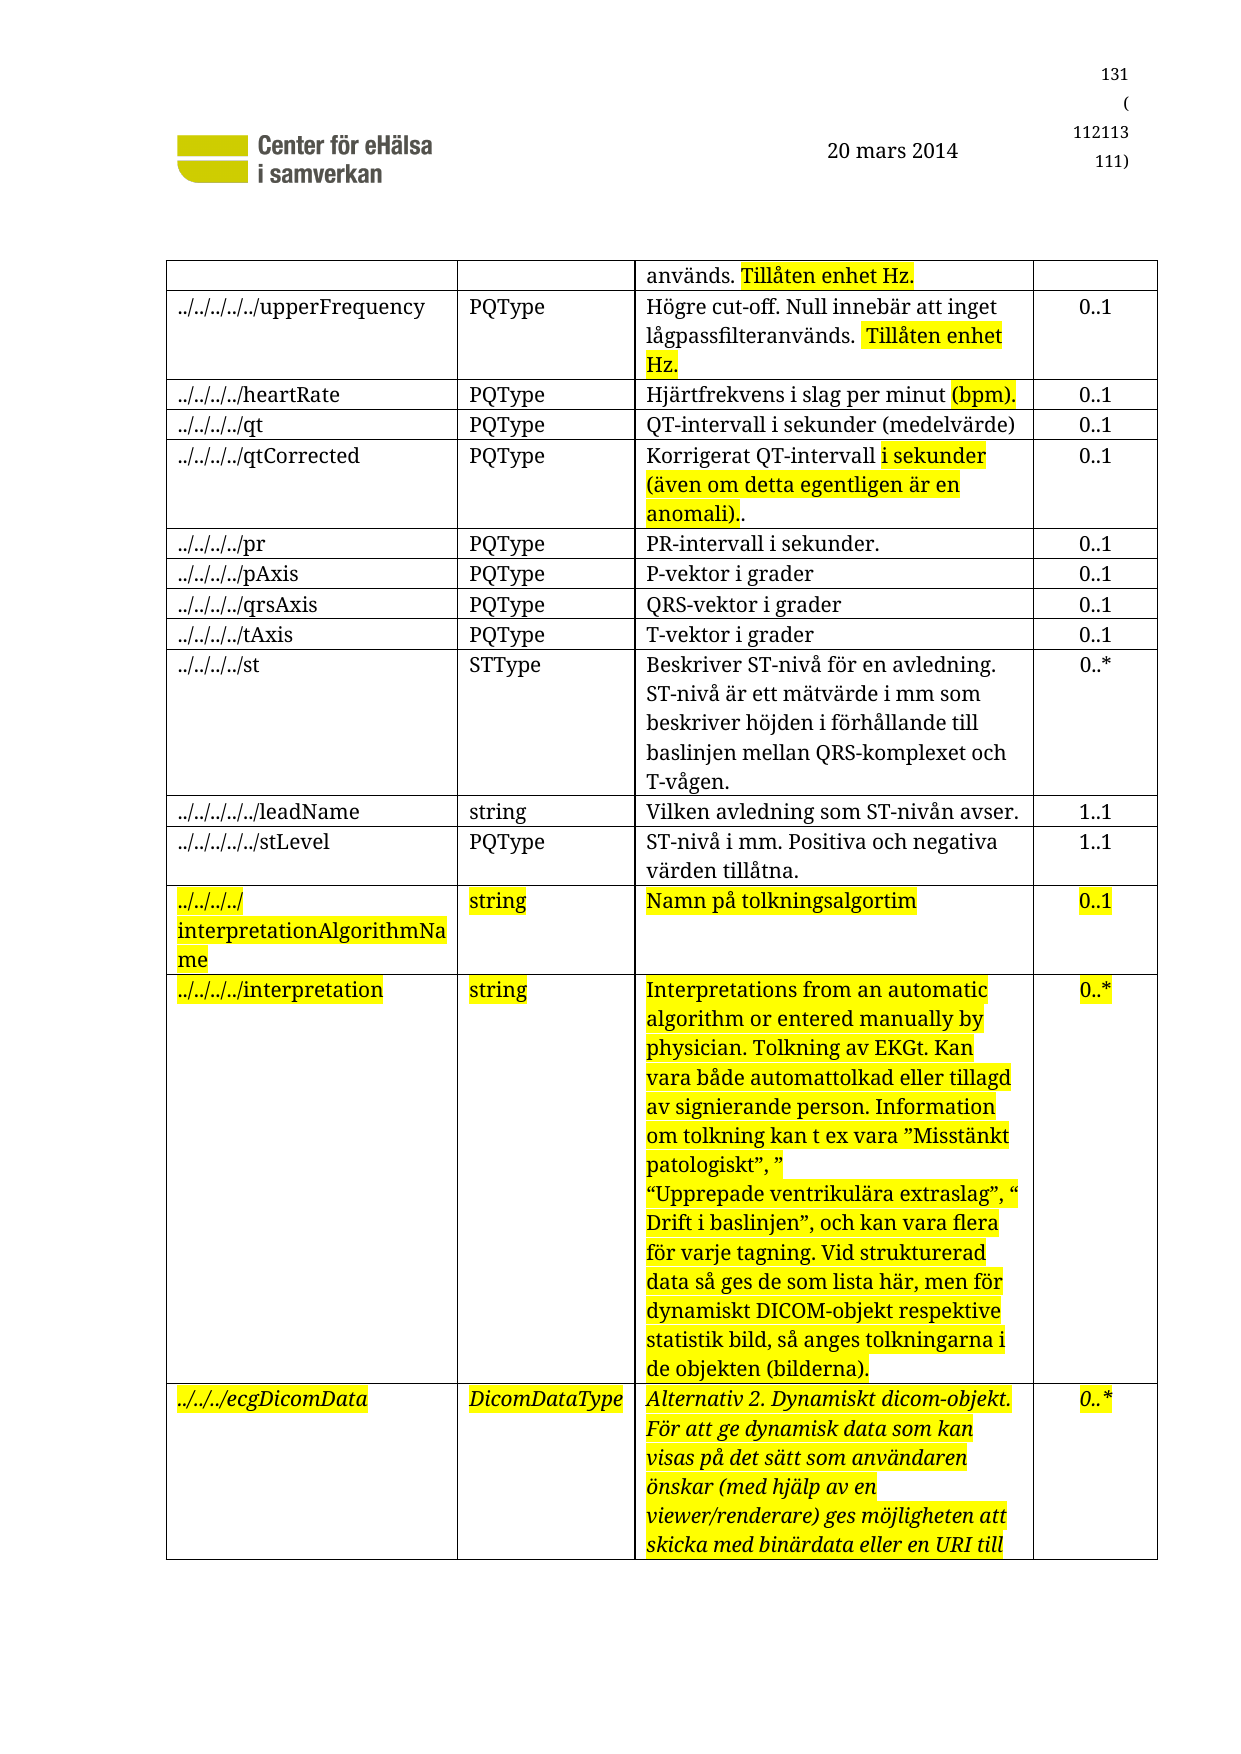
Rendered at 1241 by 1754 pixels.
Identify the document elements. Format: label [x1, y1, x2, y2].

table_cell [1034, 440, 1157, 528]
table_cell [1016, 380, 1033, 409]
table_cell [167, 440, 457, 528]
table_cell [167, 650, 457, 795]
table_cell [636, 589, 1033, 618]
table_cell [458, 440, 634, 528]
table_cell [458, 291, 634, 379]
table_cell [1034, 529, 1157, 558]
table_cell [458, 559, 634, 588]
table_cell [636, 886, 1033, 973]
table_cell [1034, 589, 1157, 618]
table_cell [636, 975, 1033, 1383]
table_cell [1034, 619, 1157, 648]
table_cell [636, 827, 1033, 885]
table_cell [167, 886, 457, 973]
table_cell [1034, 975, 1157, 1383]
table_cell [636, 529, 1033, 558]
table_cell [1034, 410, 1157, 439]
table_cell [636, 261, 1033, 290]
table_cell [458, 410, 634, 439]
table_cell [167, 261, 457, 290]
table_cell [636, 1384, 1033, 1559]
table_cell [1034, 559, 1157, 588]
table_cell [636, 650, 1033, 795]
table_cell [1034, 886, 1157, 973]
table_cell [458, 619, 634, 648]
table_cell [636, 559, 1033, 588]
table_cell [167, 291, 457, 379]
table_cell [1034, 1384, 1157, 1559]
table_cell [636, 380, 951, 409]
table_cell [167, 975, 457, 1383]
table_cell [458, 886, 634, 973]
picture [177, 135, 432, 183]
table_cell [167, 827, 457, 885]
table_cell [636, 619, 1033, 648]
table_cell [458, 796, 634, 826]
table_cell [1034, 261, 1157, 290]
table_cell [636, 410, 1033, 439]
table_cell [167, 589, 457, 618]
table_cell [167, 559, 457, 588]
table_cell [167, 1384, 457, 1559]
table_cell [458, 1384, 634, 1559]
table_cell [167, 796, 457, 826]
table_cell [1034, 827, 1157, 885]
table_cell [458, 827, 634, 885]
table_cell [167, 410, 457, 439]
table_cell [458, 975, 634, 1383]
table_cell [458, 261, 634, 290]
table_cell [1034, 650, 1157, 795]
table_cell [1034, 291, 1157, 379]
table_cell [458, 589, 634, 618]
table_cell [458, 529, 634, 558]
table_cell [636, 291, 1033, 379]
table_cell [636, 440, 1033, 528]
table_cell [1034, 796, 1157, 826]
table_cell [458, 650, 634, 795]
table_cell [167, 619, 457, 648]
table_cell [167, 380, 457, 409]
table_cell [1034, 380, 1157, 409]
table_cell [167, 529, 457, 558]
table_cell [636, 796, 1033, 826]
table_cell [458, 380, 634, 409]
